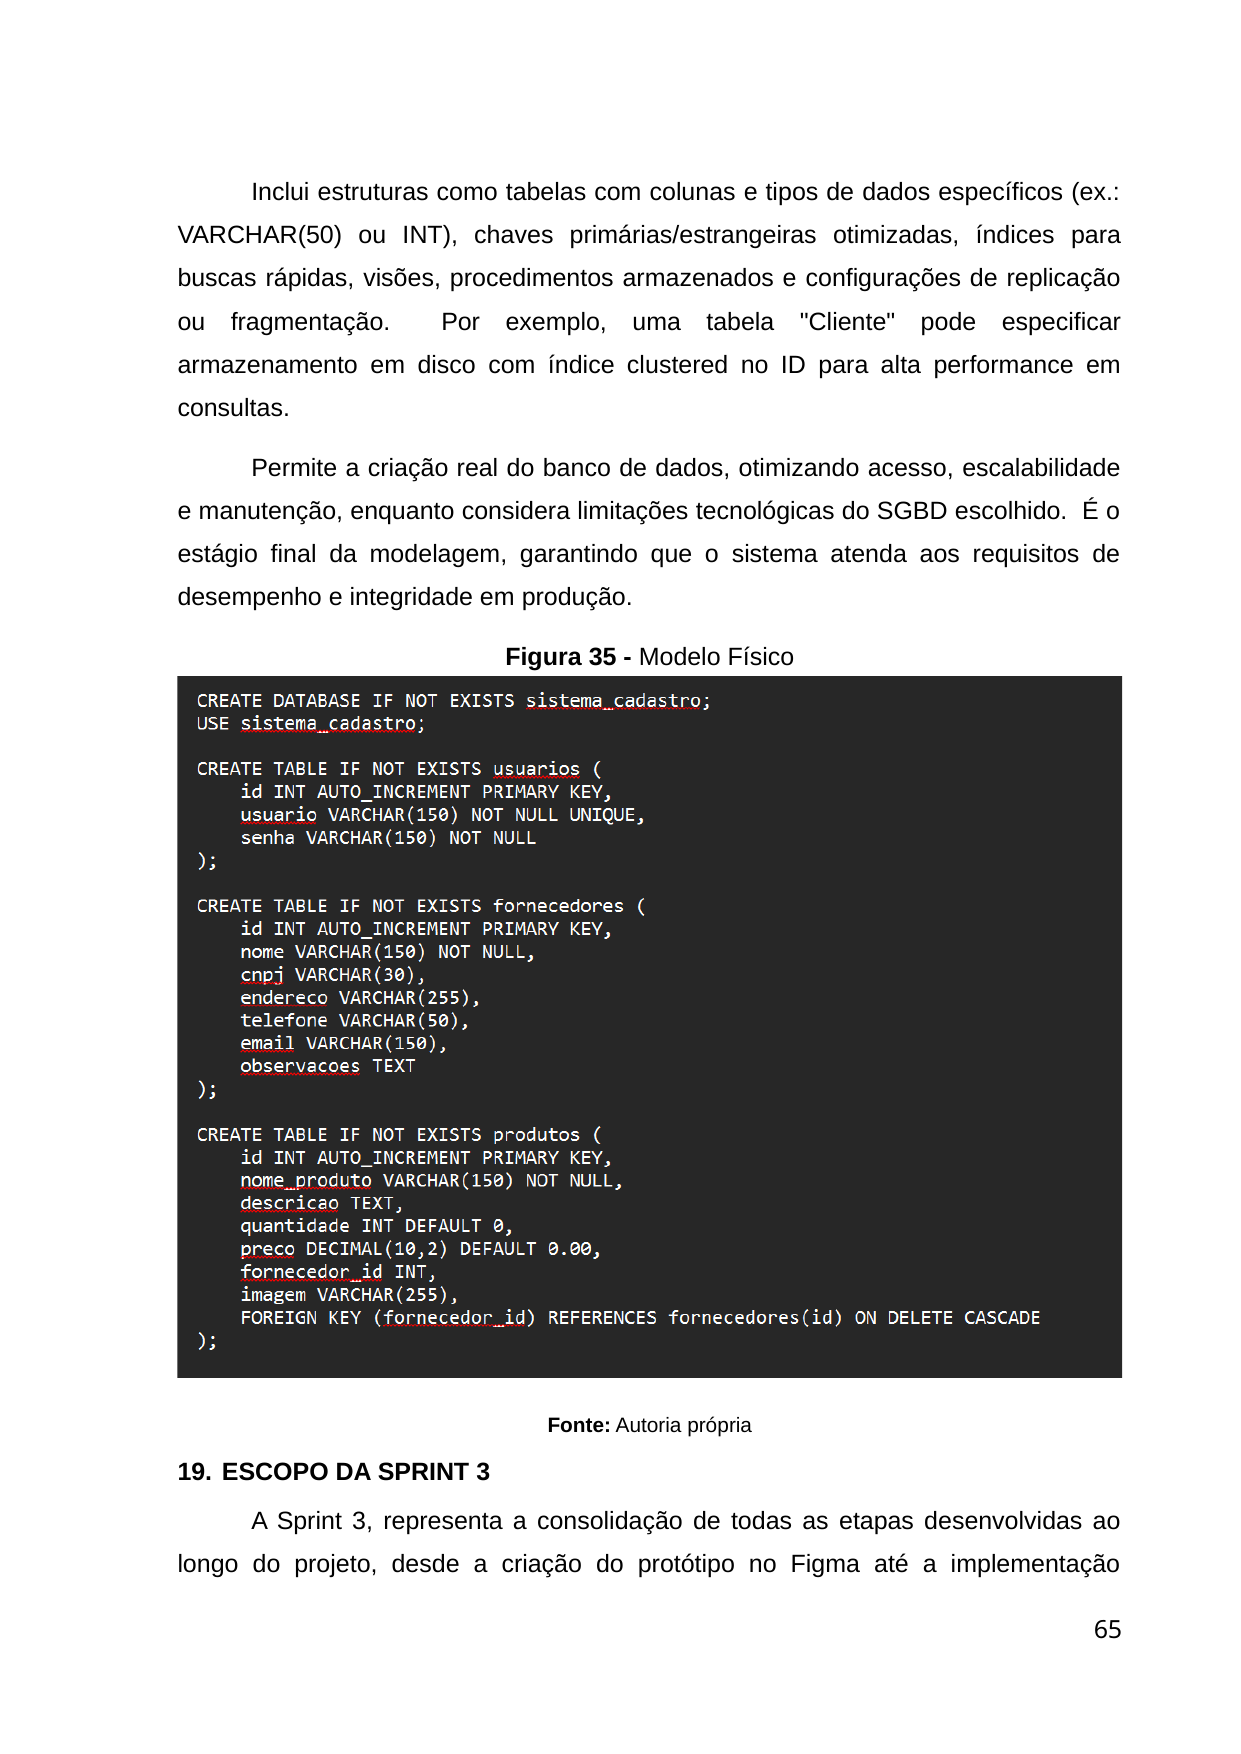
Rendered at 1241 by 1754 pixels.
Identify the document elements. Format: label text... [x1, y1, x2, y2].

text Inclui estruturas como tabelas com colunas e tipos de dados específicos (ex.: VARCHAR(50) ou INT), chaves primárias/estrangeiras otimizadas, índices para buscas rápidas, visões, procedimentos armazenados e configurações de replicação ou fragmentação. Por exemplo, uma tabela "Cliente" pode especificar armazenamento em disco com índice clustered no ID para alta performance em consultas. [177, 177, 1122, 422]
text Figura 35 - Modelo Físico [177, 642, 1122, 671]
list ESCOPO DA SPRINT 3 [177, 1457, 1122, 1485]
picture [177, 676, 1123, 1378]
text Fonte: Autoria própria [177, 1378, 1122, 1436]
text Permite a criação real do banco de dados, otimizando acesso, escalabilidade e manutenção, enquanto considera limitações tecnológicas do SGBD escolhido. É o estágio final da modelagem, garantindo que o sistema atenda aos requisitos de desempenho e integridade em produção. [177, 453, 1122, 611]
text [177, 1506, 1122, 1578]
